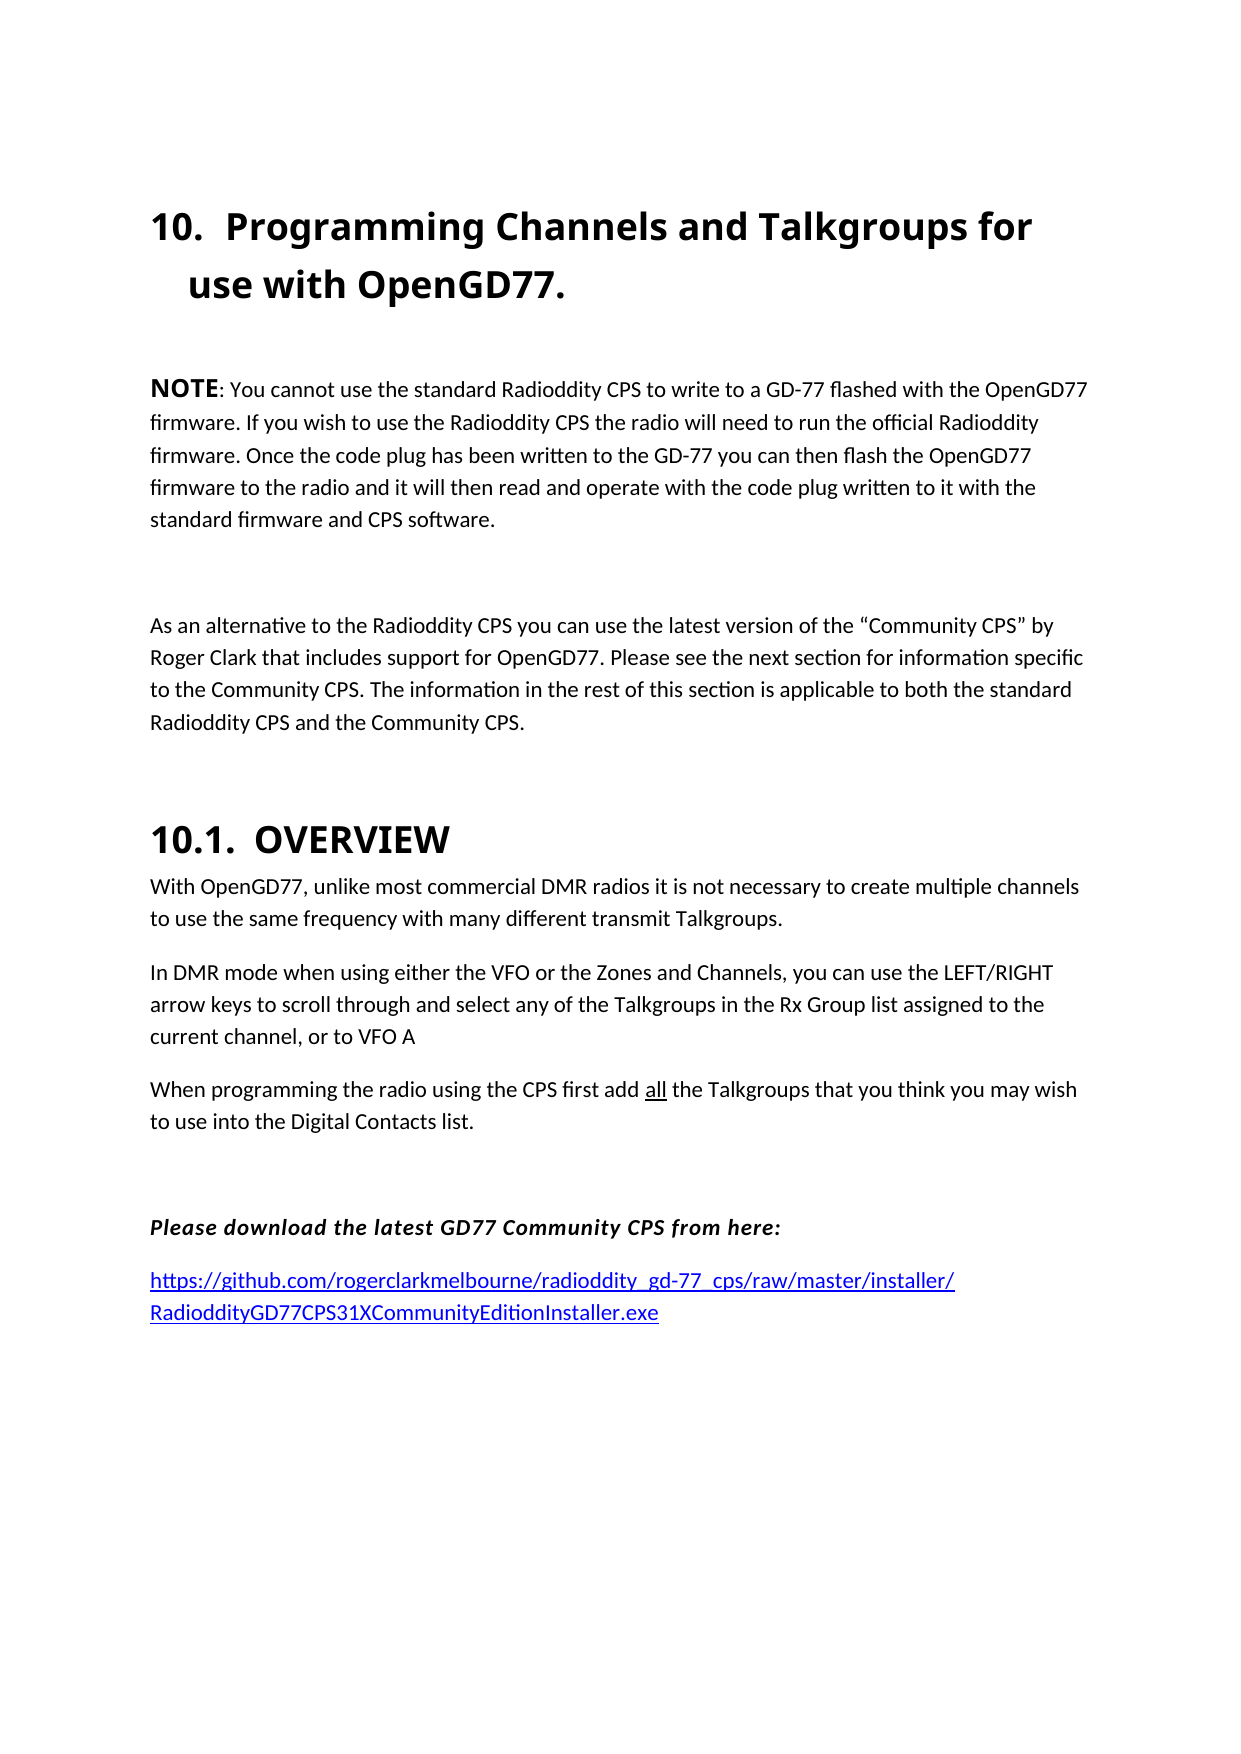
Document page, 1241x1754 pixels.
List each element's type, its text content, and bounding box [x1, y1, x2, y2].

text https://github.com/rogerclarkmelbourne/radioddity_gd-77_cps/raw/master/installer/RadioddityGD77CPS31XCommunityEditionInstaller.exe [150, 1266, 1090, 1326]
text When programming the radio using the CPS first add all the Talkgroups that you think you may wish to use into the Digital Contacts list. [150, 1075, 1090, 1135]
text As an alternative to the Radioddity CPS you can use the latest version of the “Community CPS” by Roger Clark that includes support for OpenGD77. Please see the next section for information specific to the Community CPS. The information in the rest of this section is applicable to both the standard Radioddity CPS and the Community CPS. [150, 611, 1090, 736]
text NOTE: You cannot use the standard Radioddity CPS to write to a GD-77 flashed with the OpenGD77 firmware. If you wish to use the Radioddity CPS the radio will need to run the official Radioddity firmware. Once the code plug has been written to the GD-77 you can then flash the OpenGD77 firmware to the radio and it will then read and operate with the code plug written to it with the standard firmware and CPS software. [150, 370, 1090, 533]
text With OpenGD77, unlike most commercial DMR radios it is not necessary to create multiple channels to use the same frequency with many different transmit Talkgroups. [150, 872, 1090, 933]
text Please download the latest GD77 Community CPS from here: [150, 1213, 1090, 1241]
subtitle OVERVIEW [150, 814, 1090, 865]
subtitle Programming Channels and Talkgroups for use with OpenGD77. [150, 200, 1090, 310]
text In DMR mode when using either the VFO or the Zones and Channels, you can use the LEFT/RIGHT arrow keys to scroll through and select any of the Talkgroups in the Rx Group list assigned to the current channel, or to VFO A [150, 958, 1090, 1050]
